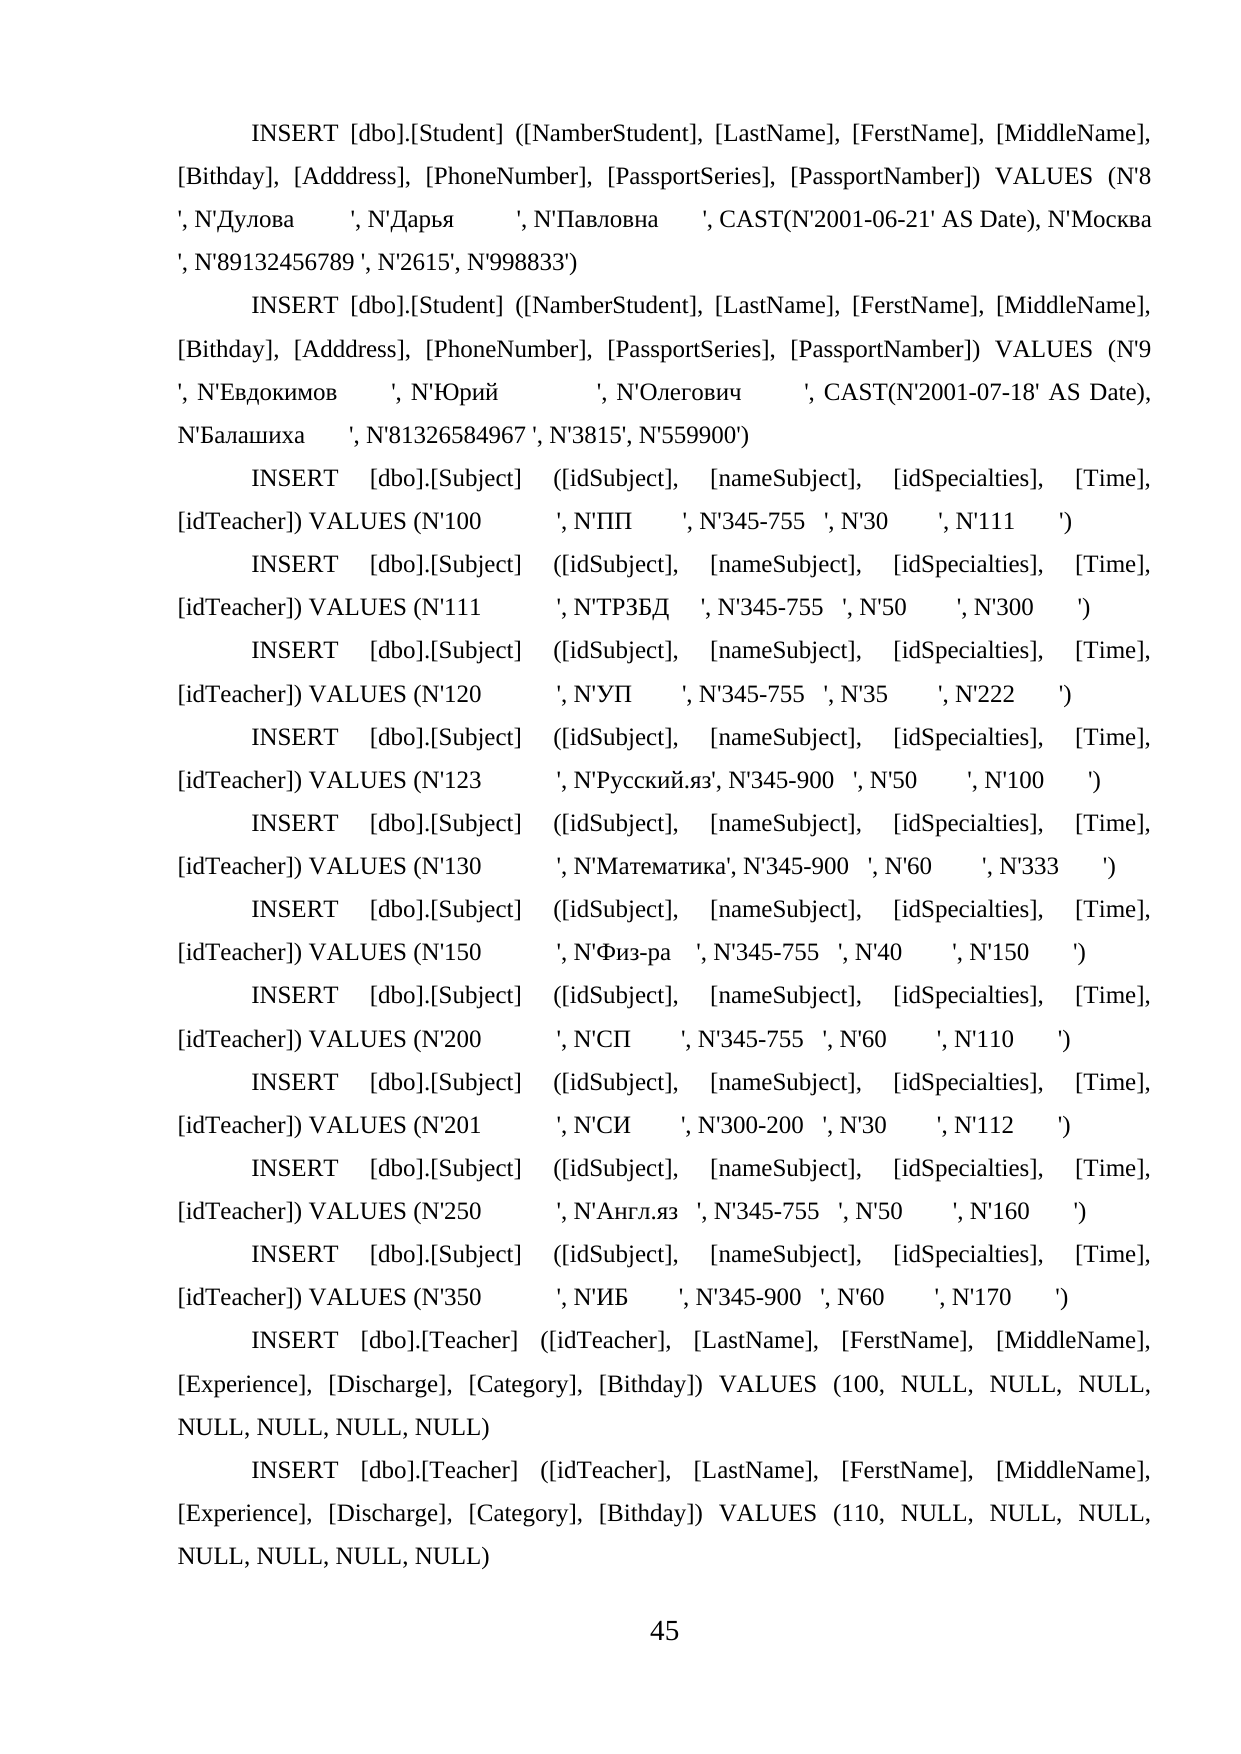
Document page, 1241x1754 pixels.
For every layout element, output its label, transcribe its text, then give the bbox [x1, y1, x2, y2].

text INSERT [dbo].[Subject] ([idSubject], [nameSubject], [idSpecialties], [Time], [idTeacher]) VALUES (N'111 ', N'ТРЗБД ', N'345-755 ', N'50 ', N'300 ') [177, 549, 1152, 621]
text INSERT [dbo].[Student] ([NamberStudent], [LastName], [FerstName], [MiddleName], [Bithday], [Adddress], [PhoneNumber], [PassportSeries], [PassportNamber]) VALUES (N'9 ', N'Евдокимов ', N'Юрий ', N'Олегович ', CAST(N'2001-07-18' AS Date), N'Балашиха ', N'81326584967 ', N'3815', N'559900') [177, 291, 1152, 449]
text INSERT [dbo].[Student] ([NamberStudent], [LastName], [FerstName], [MiddleName], [Bithday], [Adddress], [PhoneNumber], [PassportSeries], [PassportNamber]) VALUES (N'8 ', N'Дулова ', N'Дарья ', N'Павловна ', CAST(N'2001-06-21' AS Date), N'Москва ', N'89132456789 ', N'2615', N'998833') [177, 118, 1152, 276]
text INSERT [dbo].[Subject] ([idSubject], [nameSubject], [idSpecialties], [Time], [idTeacher]) VALUES (N'120 ', N'УП ', N'345-755 ', N'35 ', N'222 ') [177, 636, 1152, 707]
text INSERT [dbo].[Subject] ([idSubject], [nameSubject], [idSpecialties], [Time], [idTeacher]) VALUES (N'350 ', N'ИБ ', N'345-900 ', N'60 ', N'170 ') [177, 1239, 1152, 1311]
text INSERT [dbo].[Subject] ([idSubject], [nameSubject], [idSpecialties], [Time], [idTeacher]) VALUES (N'150 ', N'Физ-ра ', N'345-755 ', N'40 ', N'150 ') [177, 894, 1152, 966]
text INSERT [dbo].[Subject] ([idSubject], [nameSubject], [idSpecialties], [Time], [idTeacher]) VALUES (N'130 ', N'Математика', N'345-900 ', N'60 ', N'333 ') [177, 808, 1152, 880]
text INSERT [dbo].[Teacher] ([idTeacher], [LastName], [FerstName], [MiddleName], [Experience], [Discharge], [Category], [Bithday]) VALUES (110, NULL, NULL, NULL, NULL, NULL, NULL, NULL) [177, 1455, 1152, 1570]
text INSERT [dbo].[Subject] ([idSubject], [nameSubject], [idSpecialties], [Time], [idTeacher]) VALUES (N'100 ', N'ПП ', N'345-755 ', N'30 ', N'111 ') [177, 463, 1152, 535]
text INSERT [dbo].[Teacher] ([idTeacher], [LastName], [FerstName], [MiddleName], [Experience], [Discharge], [Category], [Bithday]) VALUES (100, NULL, NULL, NULL, NULL, NULL, NULL, NULL) [177, 1326, 1152, 1441]
text INSERT [dbo].[Subject] ([idSubject], [nameSubject], [idSpecialties], [Time], [idTeacher]) VALUES (N'123 ', N'Русский.яз', N'345-900 ', N'50 ', N'100 ') [177, 722, 1152, 794]
text INSERT [dbo].[Subject] ([idSubject], [nameSubject], [idSpecialties], [Time], [idTeacher]) VALUES (N'201 ', N'СИ ', N'300-200 ', N'30 ', N'112 ') [177, 1067, 1152, 1139]
text INSERT [dbo].[Subject] ([idSubject], [nameSubject], [idSpecialties], [Time], [idTeacher]) VALUES (N'250 ', N'Англ.яз ', N'345-755 ', N'50 ', N'160 ') [177, 1153, 1152, 1225]
text INSERT [dbo].[Subject] ([idSubject], [nameSubject], [idSpecialties], [Time], [idTeacher]) VALUES (N'200 ', N'СП ', N'345-755 ', N'60 ', N'110 ') [177, 981, 1152, 1052]
